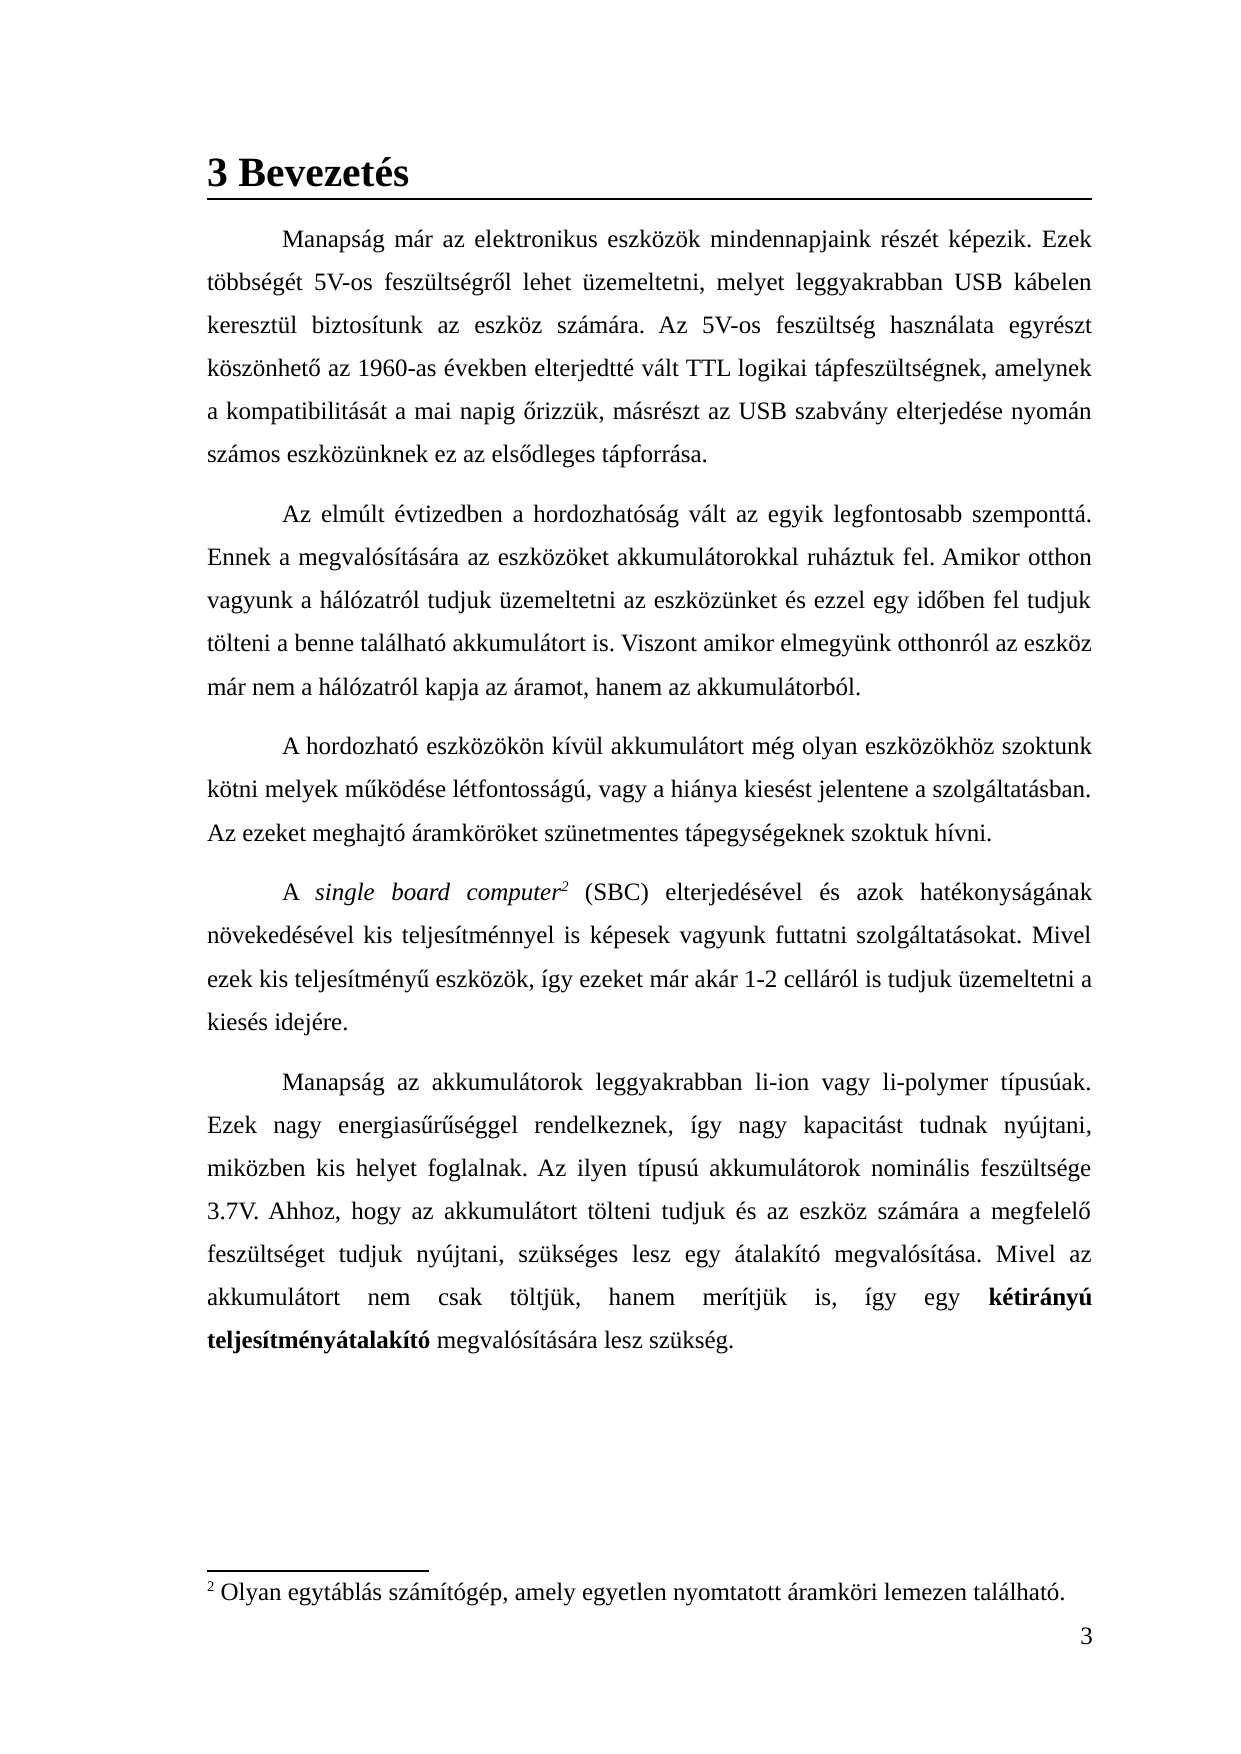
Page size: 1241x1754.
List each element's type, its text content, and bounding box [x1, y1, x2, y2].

text A hordozható eszközökön kívül akkumulátort még olyan eszközökhöz szoktunk kötni melyek működése létfontosságú, vagy a hiánya kiesést jelentene a szolgáltatásban. Az ezeket meghajtó áramköröket szünetmentes tápegységeknek szoktuk hívni. [207, 731, 1092, 846]
text A single board computer (SBC) elterjedésével és azok hatékonyságának növekedésével kis teljesítménnyel is képesek vagyunk futtatni szolgáltatásokat. Mivel ezek kis teljesítményű eszközök, így ezeket már akár 1-2 celláról is tudjuk üzemeltetni a kiesés idejére. [207, 877, 1092, 1036]
subtitle Bevezetés [207, 148, 1092, 198]
text Manapság már az elektronikus eszközök mindennapjaink részét képezik. Ezek többségét 5V-os feszültségről lehet üzemeltetni, melyet leggyakrabban USB kábelen keresztül biztosítunk az eszköz számára. Az 5V-os feszültség használata egyrészt köszönhető az 1960-as években elterjedtté vált TTL logikai tápfeszültségnek, amelynek a kompatibilitását a mai napig őrizzük, másrészt az USB szabvány elterjedése nyomán számos eszközünknek ez az elsődleges tápforrása. [207, 224, 1092, 468]
text Az elmúlt évtizedben a hordozhatóság vált az egyik legfontosabb szemponttá. Ennek a megvalósítására az eszközöket akkumulátorokkal ruháztuk fel. Amikor otthon vagyunk a hálózatról tudjuk üzemeltetni az eszközünket és ezzel egy időben fel tudjuk tölteni a benne található akkumulátort is. Viszont amikor elmegyünk otthonról az eszköz már nem a hálózatról kapja az áramot, hanem az akkumulátorból. [207, 499, 1092, 700]
text Manapság az akkumulátorok leggyakrabban li-ion vagy li-polymer típusúak. Ezek nagy energiasűrűséggel rendelkeznek, így nagy kapacitást tudnak nyújtani, miközben kis helyet foglalnak. Az ilyen típusú akkumulátorok nominális feszültsége 3.7V. Ahhoz, hogy az akkumulátort tölteni tudjuk és az eszköz számára a megfelelő feszültséget tudjuk nyújtani, szükséges lesz egy átalakító megvalósítása. Mivel az akkumulátort nem csak töltjük, hanem merítjük is, így egy kétirányú teljesítményátalakító megvalósítására lesz szükség. [207, 1067, 1092, 1354]
